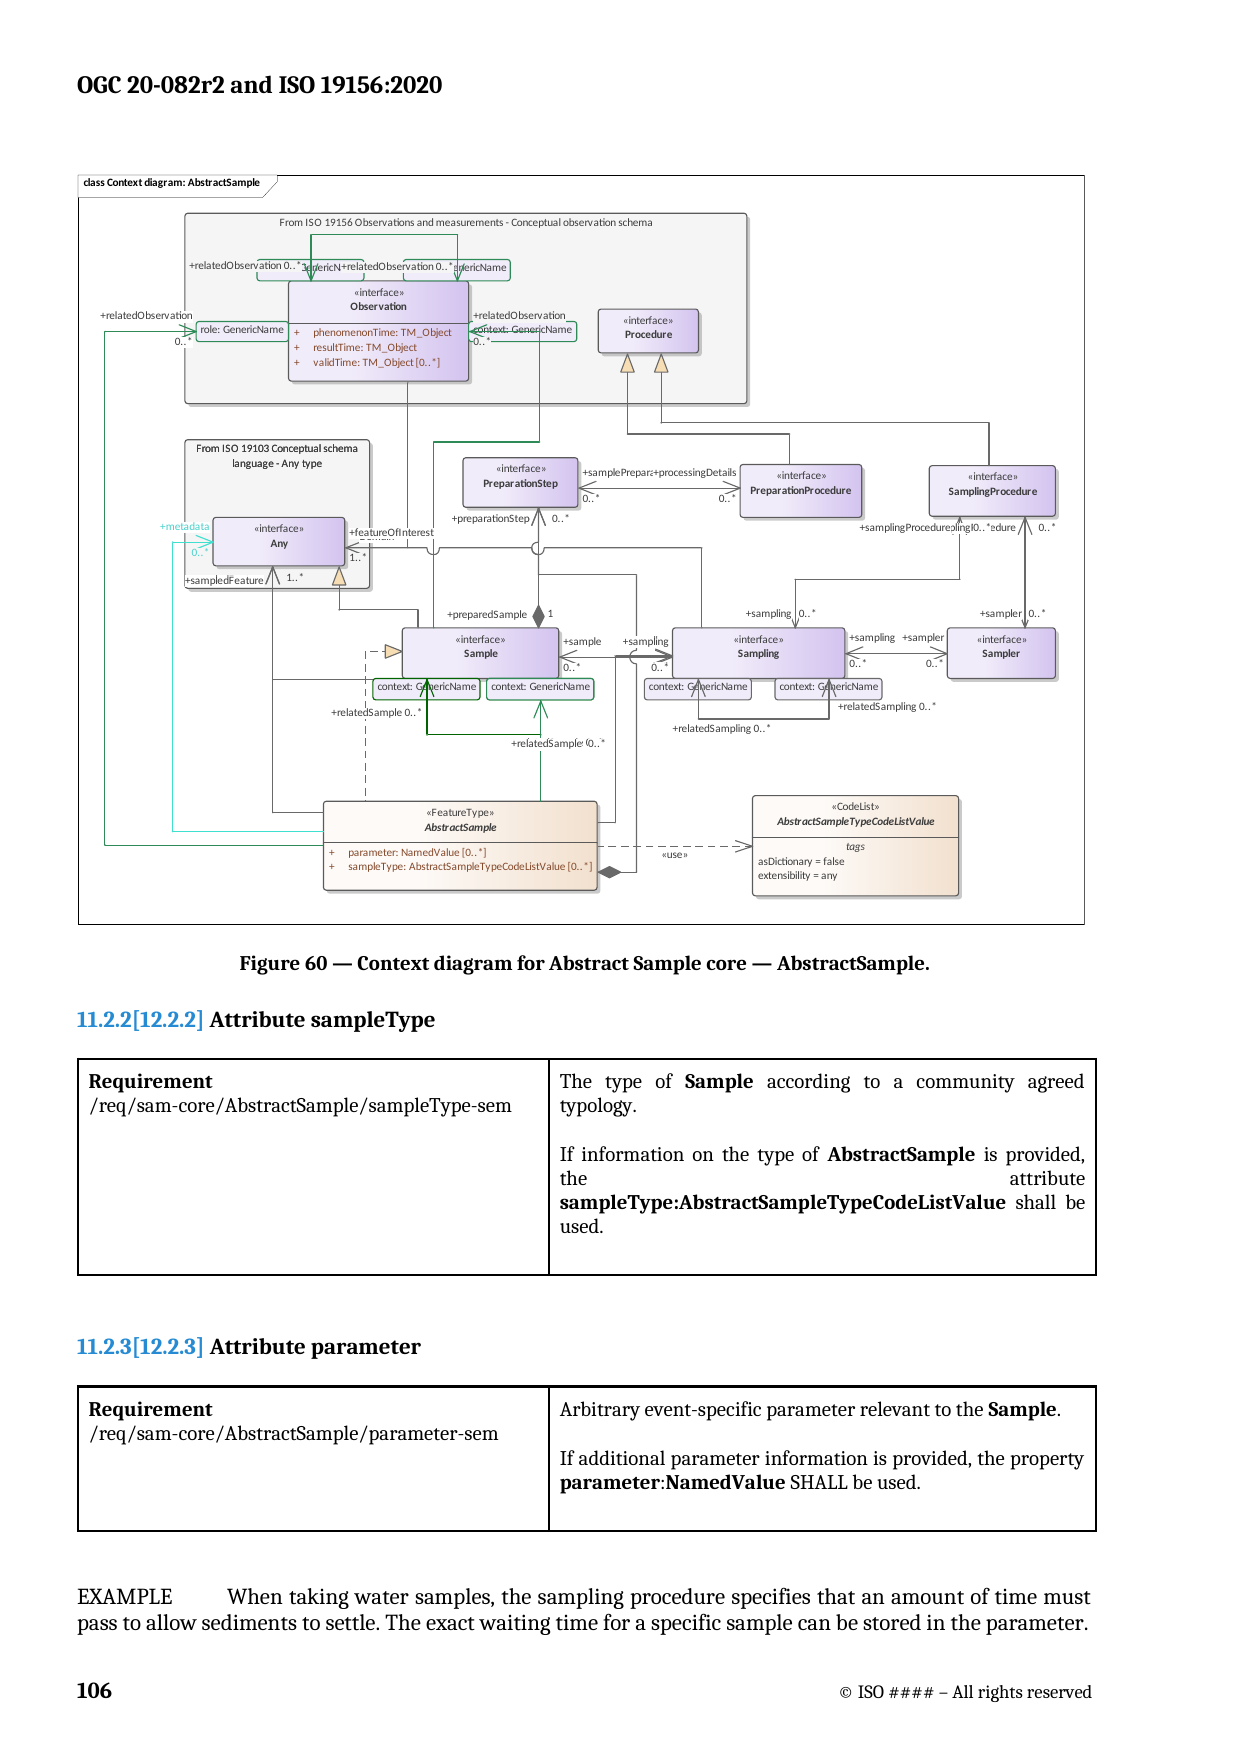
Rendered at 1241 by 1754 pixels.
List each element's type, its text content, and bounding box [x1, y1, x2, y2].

subtitle Attribute sampleType [77, 1006, 1092, 1033]
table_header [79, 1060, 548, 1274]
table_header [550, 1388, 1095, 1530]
text EXAMPLE When taking water samples, the sampling procedure specifies that an amount of time must pass to allow sediments to settle. The exact waiting time for a specific sample can be stored in the parameter. [77, 1584, 1092, 1636]
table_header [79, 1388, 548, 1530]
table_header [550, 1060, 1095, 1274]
subtitle Attribute parameter [77, 1334, 1092, 1360]
text Figure — Context diagram for Abstract Sample core — AbstractSample. [77, 950, 1092, 975]
